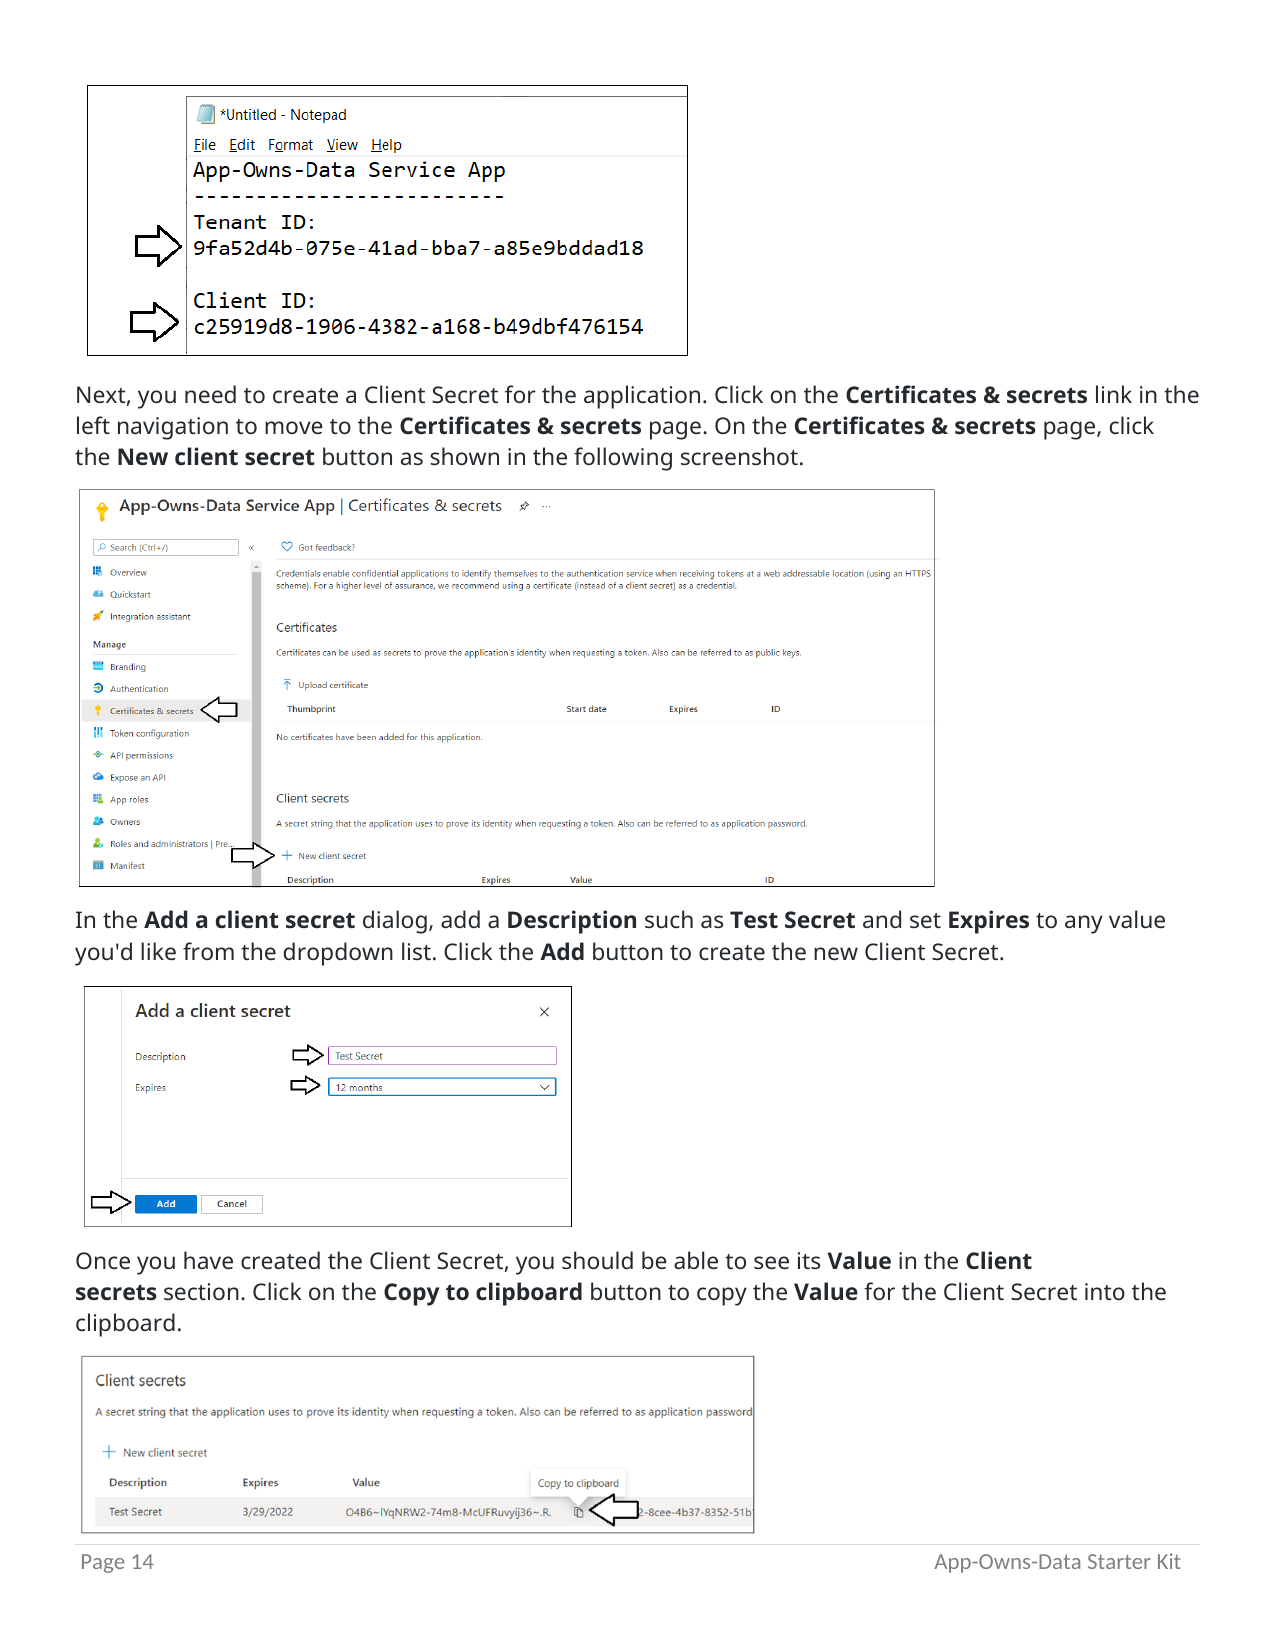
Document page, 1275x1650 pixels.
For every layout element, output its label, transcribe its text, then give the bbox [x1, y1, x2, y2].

text In the Add a client secret dialog, add a Description such as Test Secret and set Expires to any value you'd like from the dropdown list. Click the Add button to create the new Client Secret. [75, 904, 1200, 967]
picture [75, 979, 579, 1233]
picture [75, 75, 695, 367]
text Once you have created the Client Secret, you should be able to see its Value in the Client secrets section. Click on the Copy to clipboard button to copy the Value for the Client Secret into the clipboard. [75, 1245, 1200, 1338]
picture [75, 1351, 759, 1541]
text Next, you need to create a Client Secret for the application. Click on the Certificates & secrets link in the left navigation to move to the Certificates & secrets page. On the Certificates & secrets page, click the New client secret button as shown in the following screenshot. [75, 379, 1200, 473]
picture [75, 485, 939, 892]
